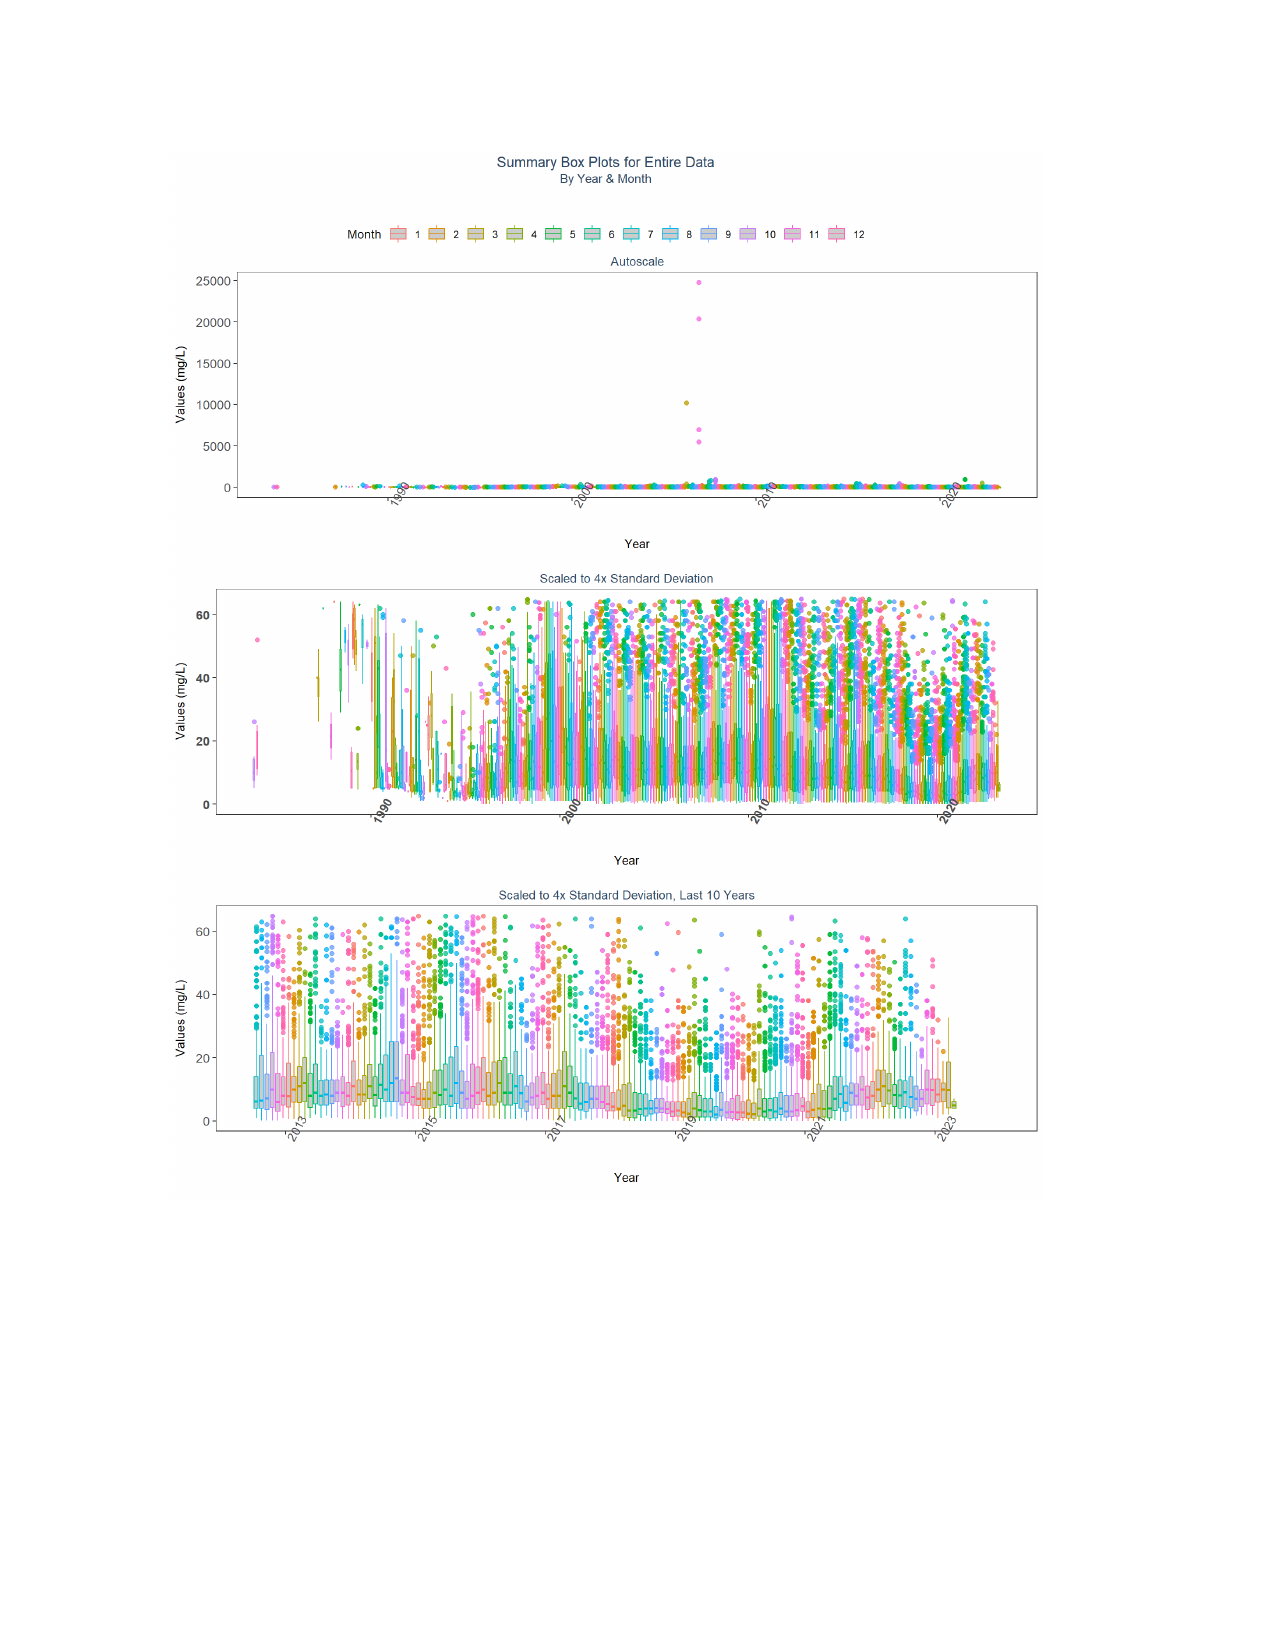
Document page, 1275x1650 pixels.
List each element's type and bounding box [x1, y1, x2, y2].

picture [168, 150, 1044, 1200]
